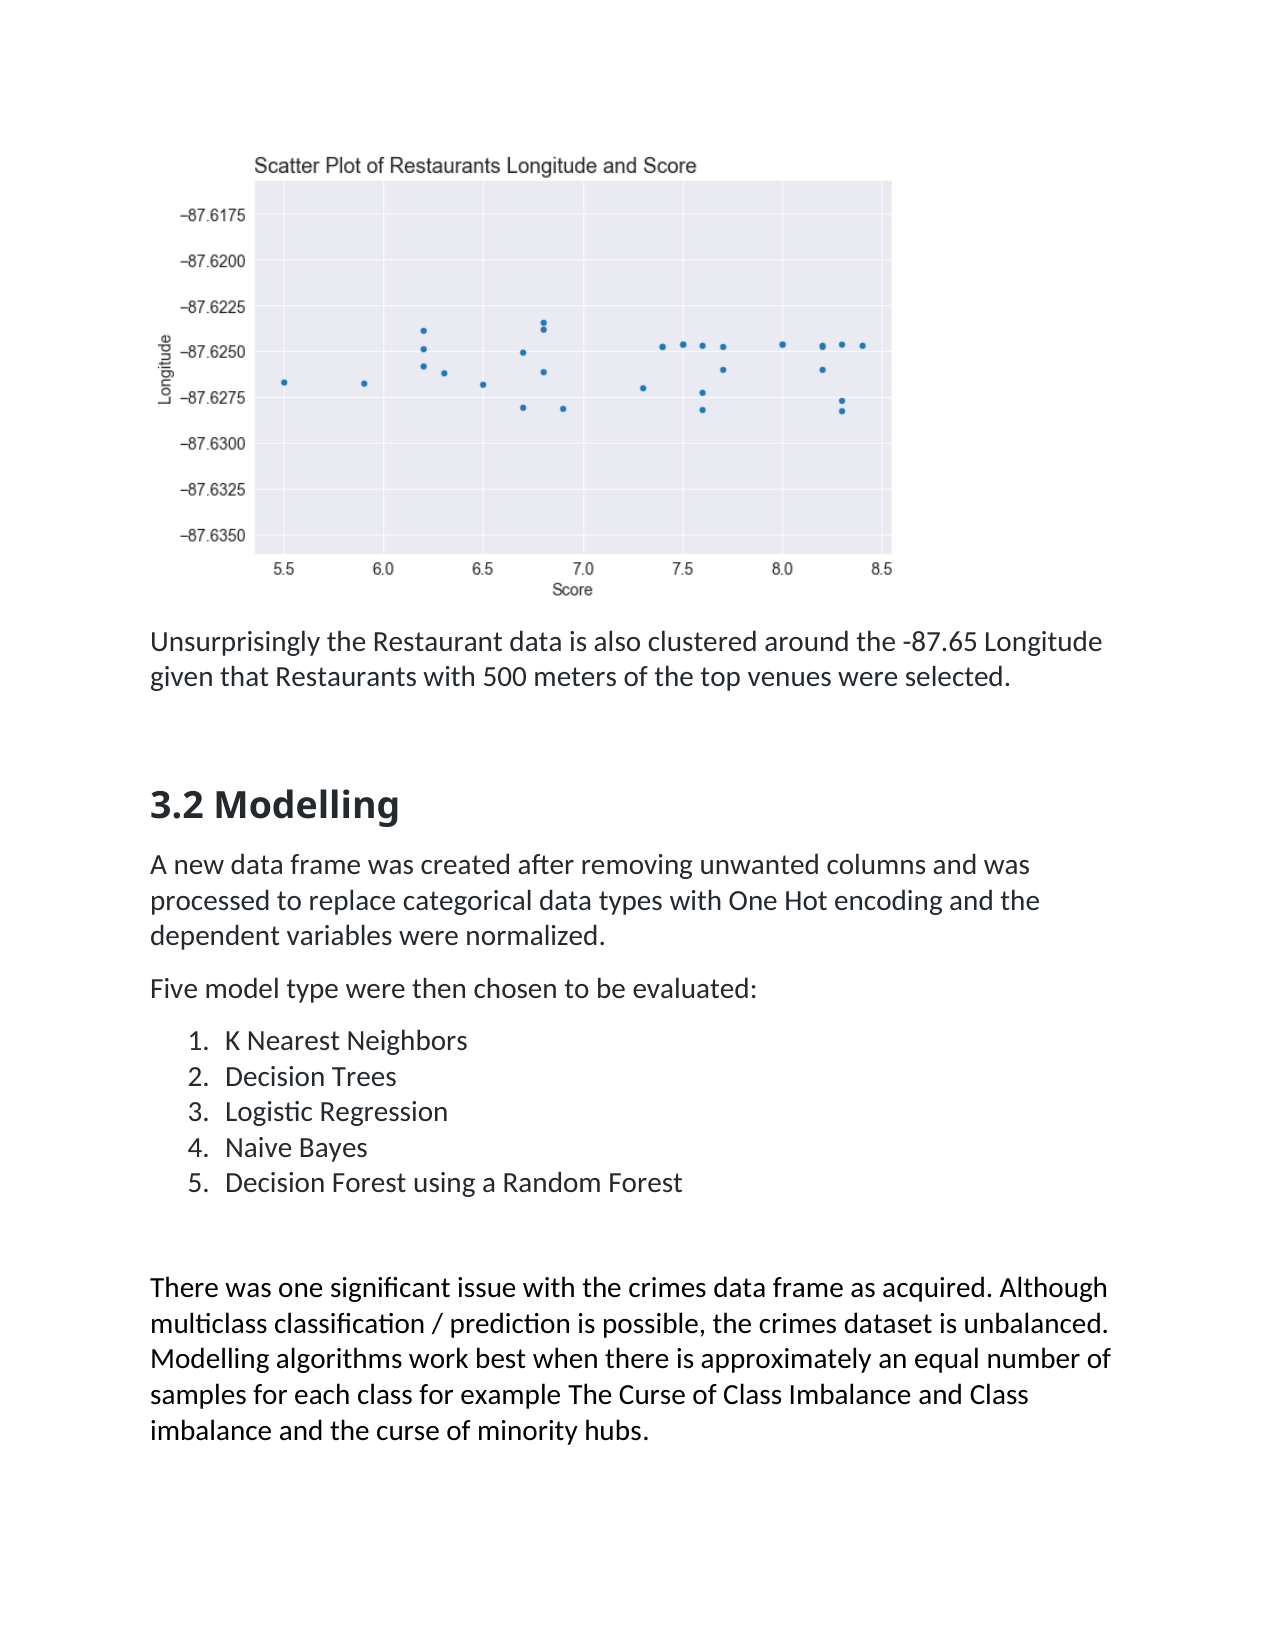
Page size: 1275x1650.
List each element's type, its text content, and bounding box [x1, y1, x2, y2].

text A new data frame was created after removing unwanted columns and was processed to replace categorical data types with One Hot encoding and the dependent variables were normalized. [150, 846, 1125, 953]
list Decision Forest using a Random Forest [187, 1164, 1125, 1200]
text 3.2 Modelling [150, 778, 1125, 829]
list Naive Bayes [187, 1129, 1125, 1164]
text There was one significant issue with the crimes data frame as acquired. Although multiclass classification / prediction is possible, the crimes dataset is unbalanced. Modelling algorithms work best when there is approximately an equal number of samples for each class for example The Curse of Class Imbalance and Class imbalance and the curse of minority hubs. [150, 1269, 1125, 1447]
text Unsurprisingly the Restaurant data is also clustered around the -87.65 Longitude given that Restaurants with 500 meters of the top venues were selected. [150, 623, 1125, 694]
list Logistic Regression [187, 1093, 1125, 1129]
list Decision Trees [187, 1058, 1125, 1093]
picture [150, 150, 901, 607]
list K Nearest Neighbors [187, 1022, 1125, 1058]
text Five model type were then chosen to be evaluated: [150, 970, 1125, 1005]
